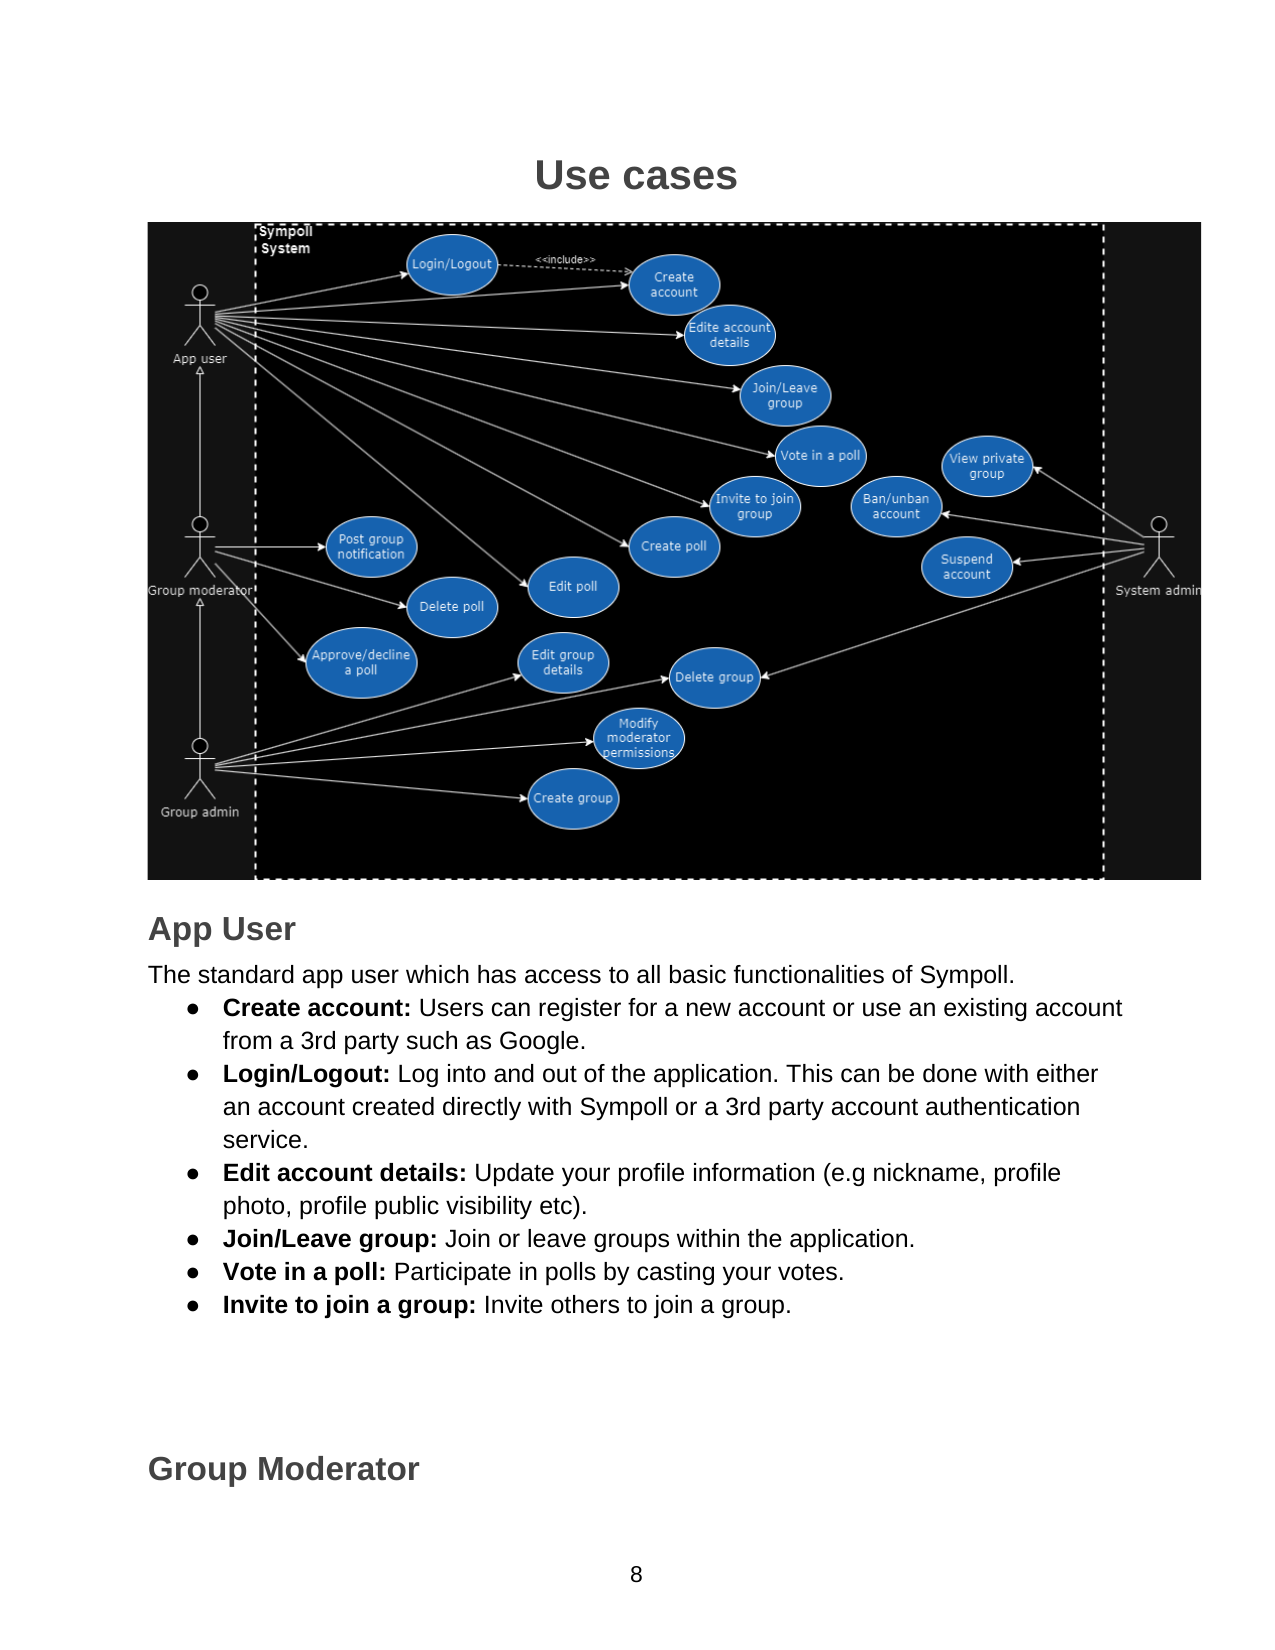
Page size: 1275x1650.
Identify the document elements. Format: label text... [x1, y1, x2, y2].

subtitle App User [148, 909, 1124, 947]
text The standard app user which has access to all basic functionalities of Sympoll. [148, 960, 1125, 988]
subtitle Group Moderator [148, 1448, 1124, 1487]
list Join/Leave group: Join or leave groups within the application. [185, 1224, 1125, 1253]
list Invite to join a group: Invite others to join a group. [185, 1290, 1125, 1319]
list Edit account details: Update your profile information (e.g nickname, profile photo, profile public visibility etc). [185, 1158, 1125, 1219]
list Create account: Users can register for a new account or use an existing account from a 3rd party such as Google. [185, 993, 1125, 1054]
picture [147, 222, 1202, 880]
subtitle Use cases [148, 150, 1125, 198]
list Login/Logout: Log into and out of the application. This can be done with either an account created directly with Sympoll or a 3rd party account authentication service. [185, 1059, 1125, 1153]
list Vote in a poll: Participate in polls by casting your votes. [185, 1257, 1125, 1286]
